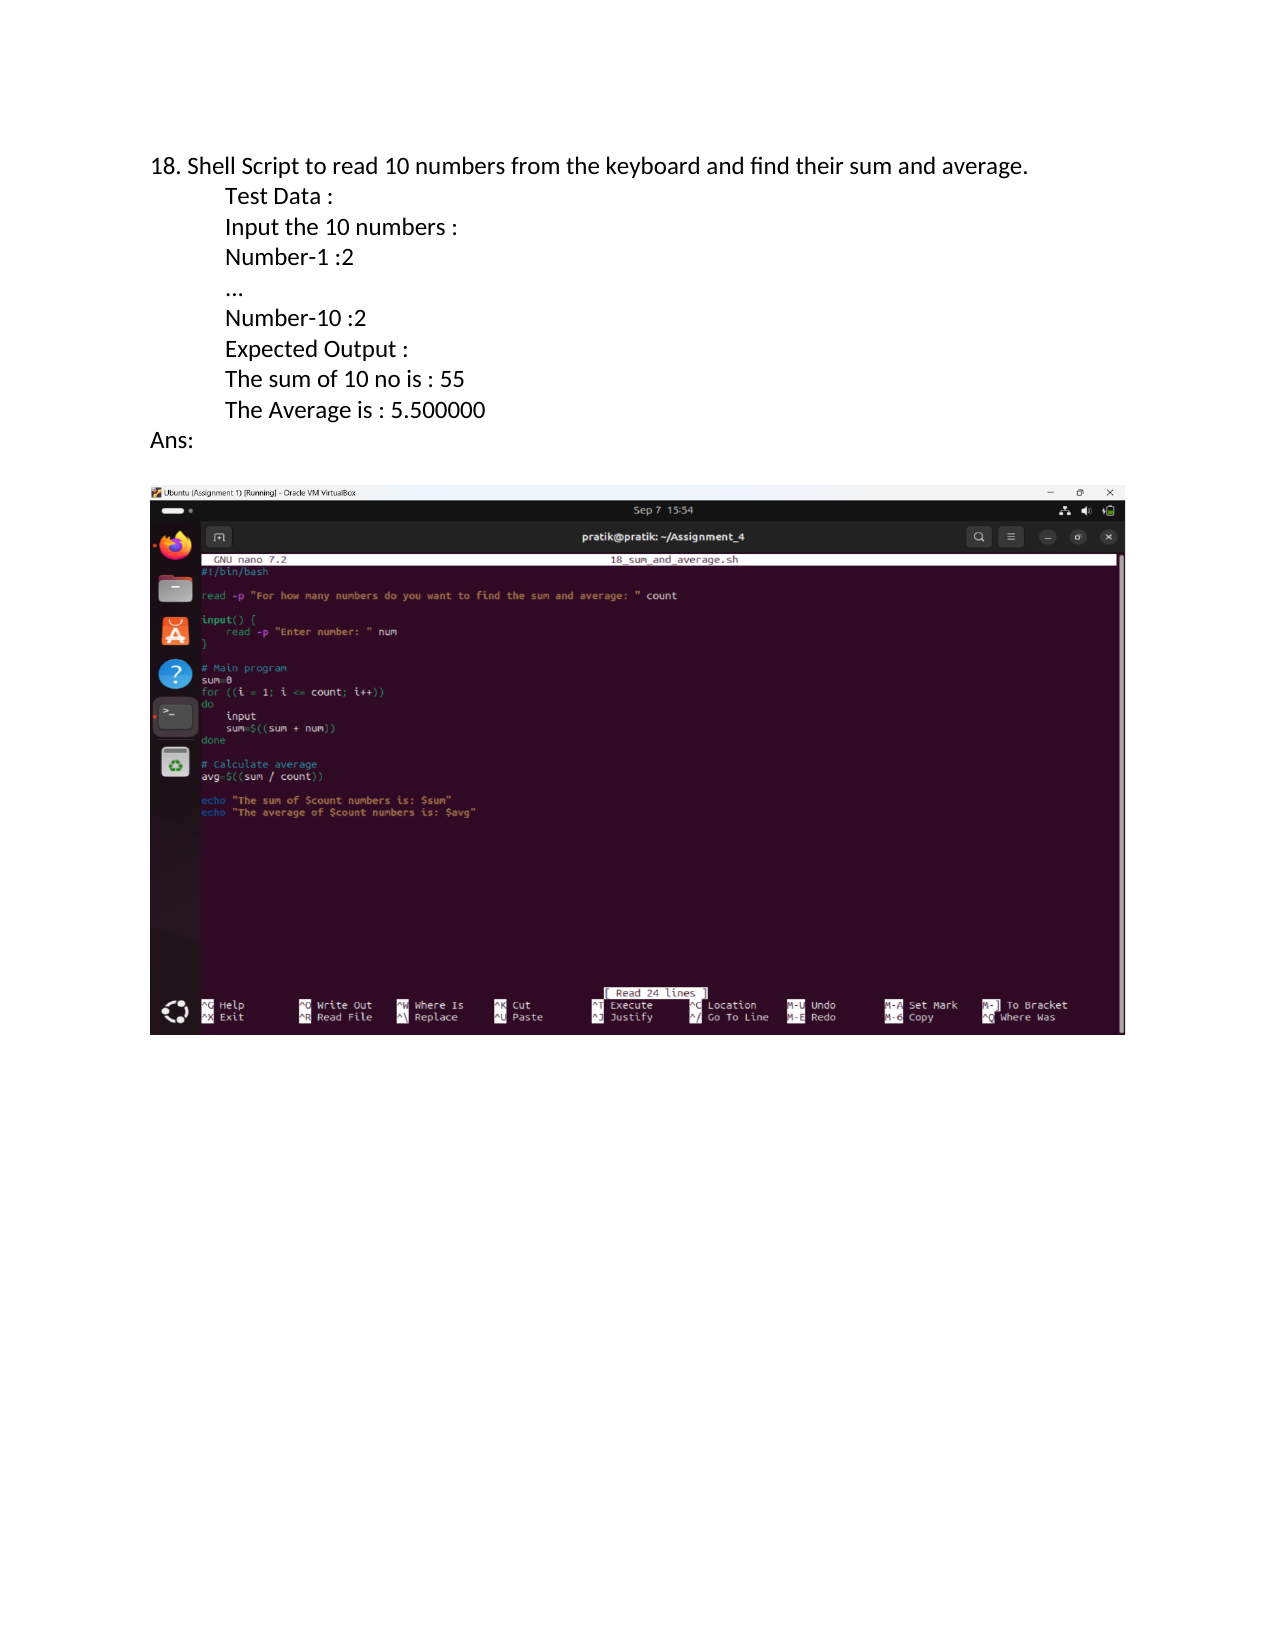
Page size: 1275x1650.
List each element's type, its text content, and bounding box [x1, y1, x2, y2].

text Number-1 :2 [225, 242, 1125, 272]
text 18. Shell Script to read 10 numbers from the keyboard and find their sum and average. [150, 150, 1125, 181]
text Number-10 :2 [225, 303, 1125, 333]
text The sum of 10 no is : 55 [225, 364, 1125, 394]
text Ans: [150, 425, 1125, 455]
text Input the 10 numbers : [225, 211, 1125, 242]
text The Average is : 5.500000 [225, 394, 1125, 425]
text Expected Output : [225, 333, 1125, 364]
text ... [225, 272, 1125, 303]
picture [150, 485, 1125, 1035]
text Test Data : [225, 181, 1125, 211]
